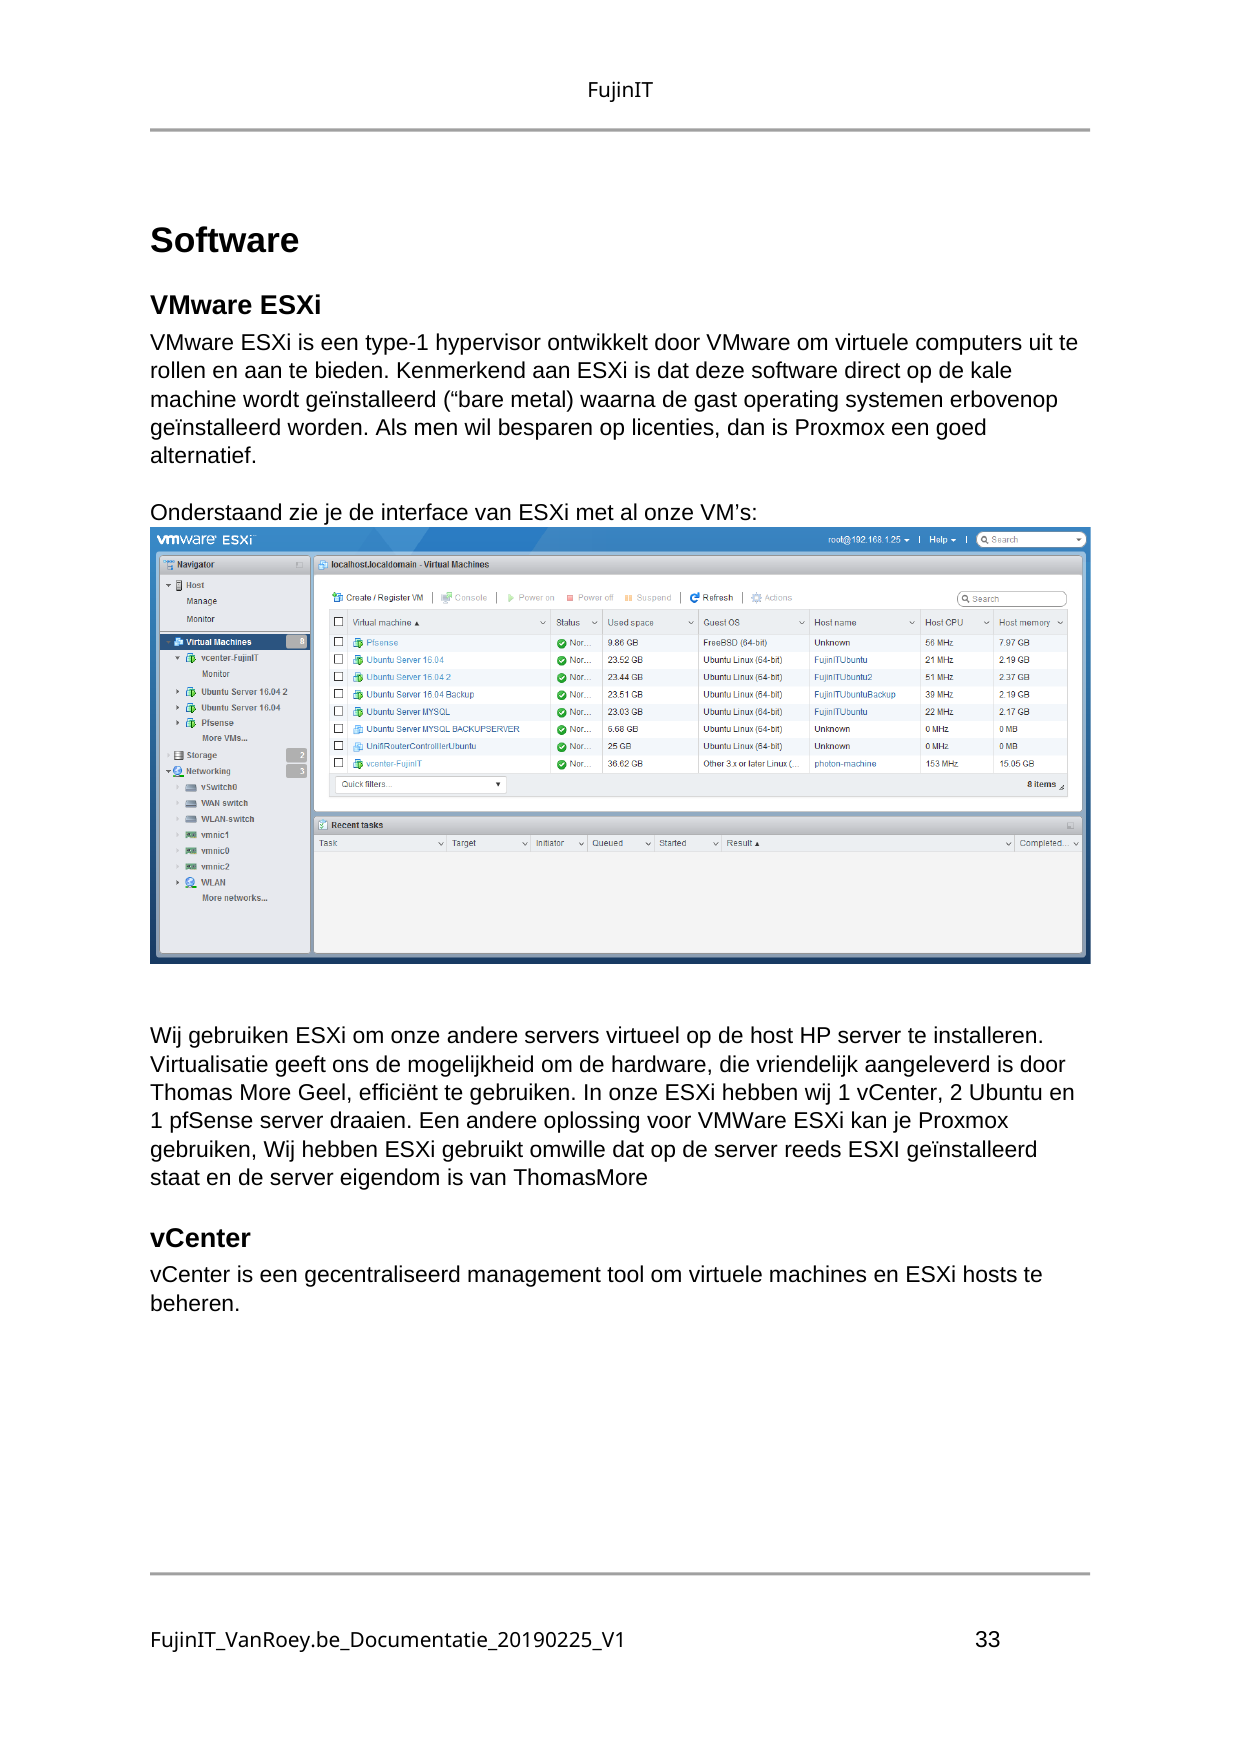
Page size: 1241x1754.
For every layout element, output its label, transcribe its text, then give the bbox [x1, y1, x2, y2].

picture [150, 527, 1091, 964]
text Wij gebruiken ESXi om onze andere servers virtueel op de host HP server te installeren. Virtualisatie geeft ons de mogelijkheid om de hardware, die vriendelijk aangeleverd is door Thomas More Geel, efficiënt te gebruiken. In onze ESXi hebben wij 1 vCenter, 2 Ubuntu en 1 pfSense server draaien. Een andere oplossing voor VMWare ESXi kan je Proxmox gebruiken, Wij hebben ESXi gebruikt omwille dat op de server reeds ESXI geïnstalleerd staat en de server eigendom is van ThomasMore [150, 1022, 1090, 1191]
text vCenter is een gecentraliseerd management tool om virtuele machines en ESXi hosts te beheren. [150, 1261, 1090, 1316]
text VMware ESXi is een type-1 hypervisor ontwikkelt door VMware om virtuele computers uit te rollen en aan te bieden. Kenmerkend aan ESXi is dat deze software direct op de kale machine wordt geïnstalleerd (“bare metal) waarna de gast operating systemen erbovenop geïnstalleerd worden. Als men wil besparen op licenties, dan is Proxmox een goed alternatief. [150, 329, 1090, 469]
text Onderstaand zie je de interface van ESXi met al onze VM’s: [150, 499, 1090, 526]
subtitle vCenter [150, 1222, 1090, 1253]
subtitle Software [150, 219, 1090, 260]
subtitle VMware ESXi [150, 289, 1090, 320]
